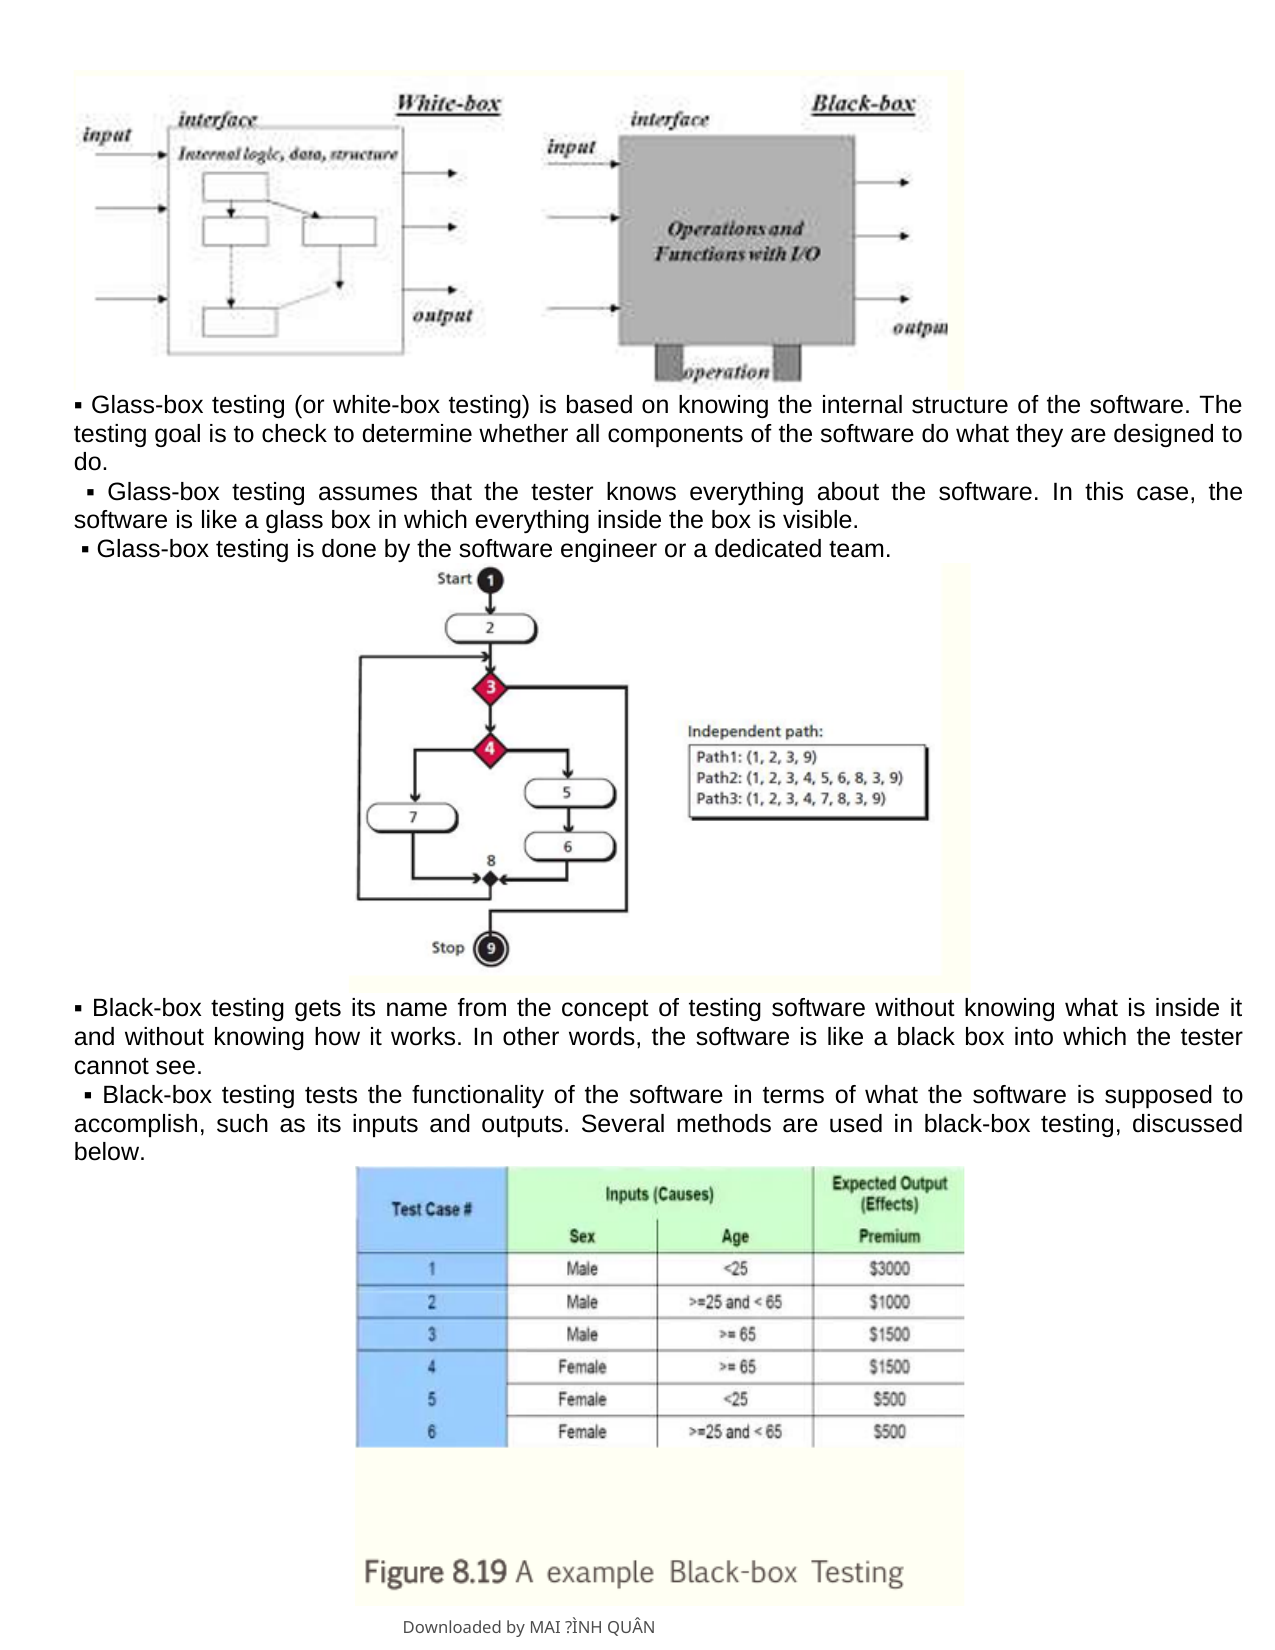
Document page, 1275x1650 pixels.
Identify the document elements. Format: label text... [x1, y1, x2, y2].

picture [355, 1166, 965, 1606]
text ▪ Glass-box testing assumes that the tester knows everything about the software. In this case, the software is like a glass box in which everything inside the box is visible. [74, 476, 1246, 534]
text ▪ Black-box testing tests the functionality of the software in terms of what the software is supposed to accomplish, such as its inputs and outputs. Several methods are used in black-box testing, discussed below. [74, 1080, 1246, 1166]
text ▪ Black-box testing gets its name from the concept of testing software without knowing what is inside it and without knowing how it works. In other words, the software is like a black box into which the tester cannot see. [74, 993, 1246, 1079]
picture [348, 563, 971, 993]
text ▪ Glass-box testing is done by the software engineer or a dedicated team. [74, 534, 1246, 563]
text ▪ Glass-box testing (or white-box testing) is based on knowing the internal structure of the software. The testing goal is to check to determine whether all components of the software do what they are designed to do. [74, 390, 1246, 476]
picture [73, 70, 965, 390]
